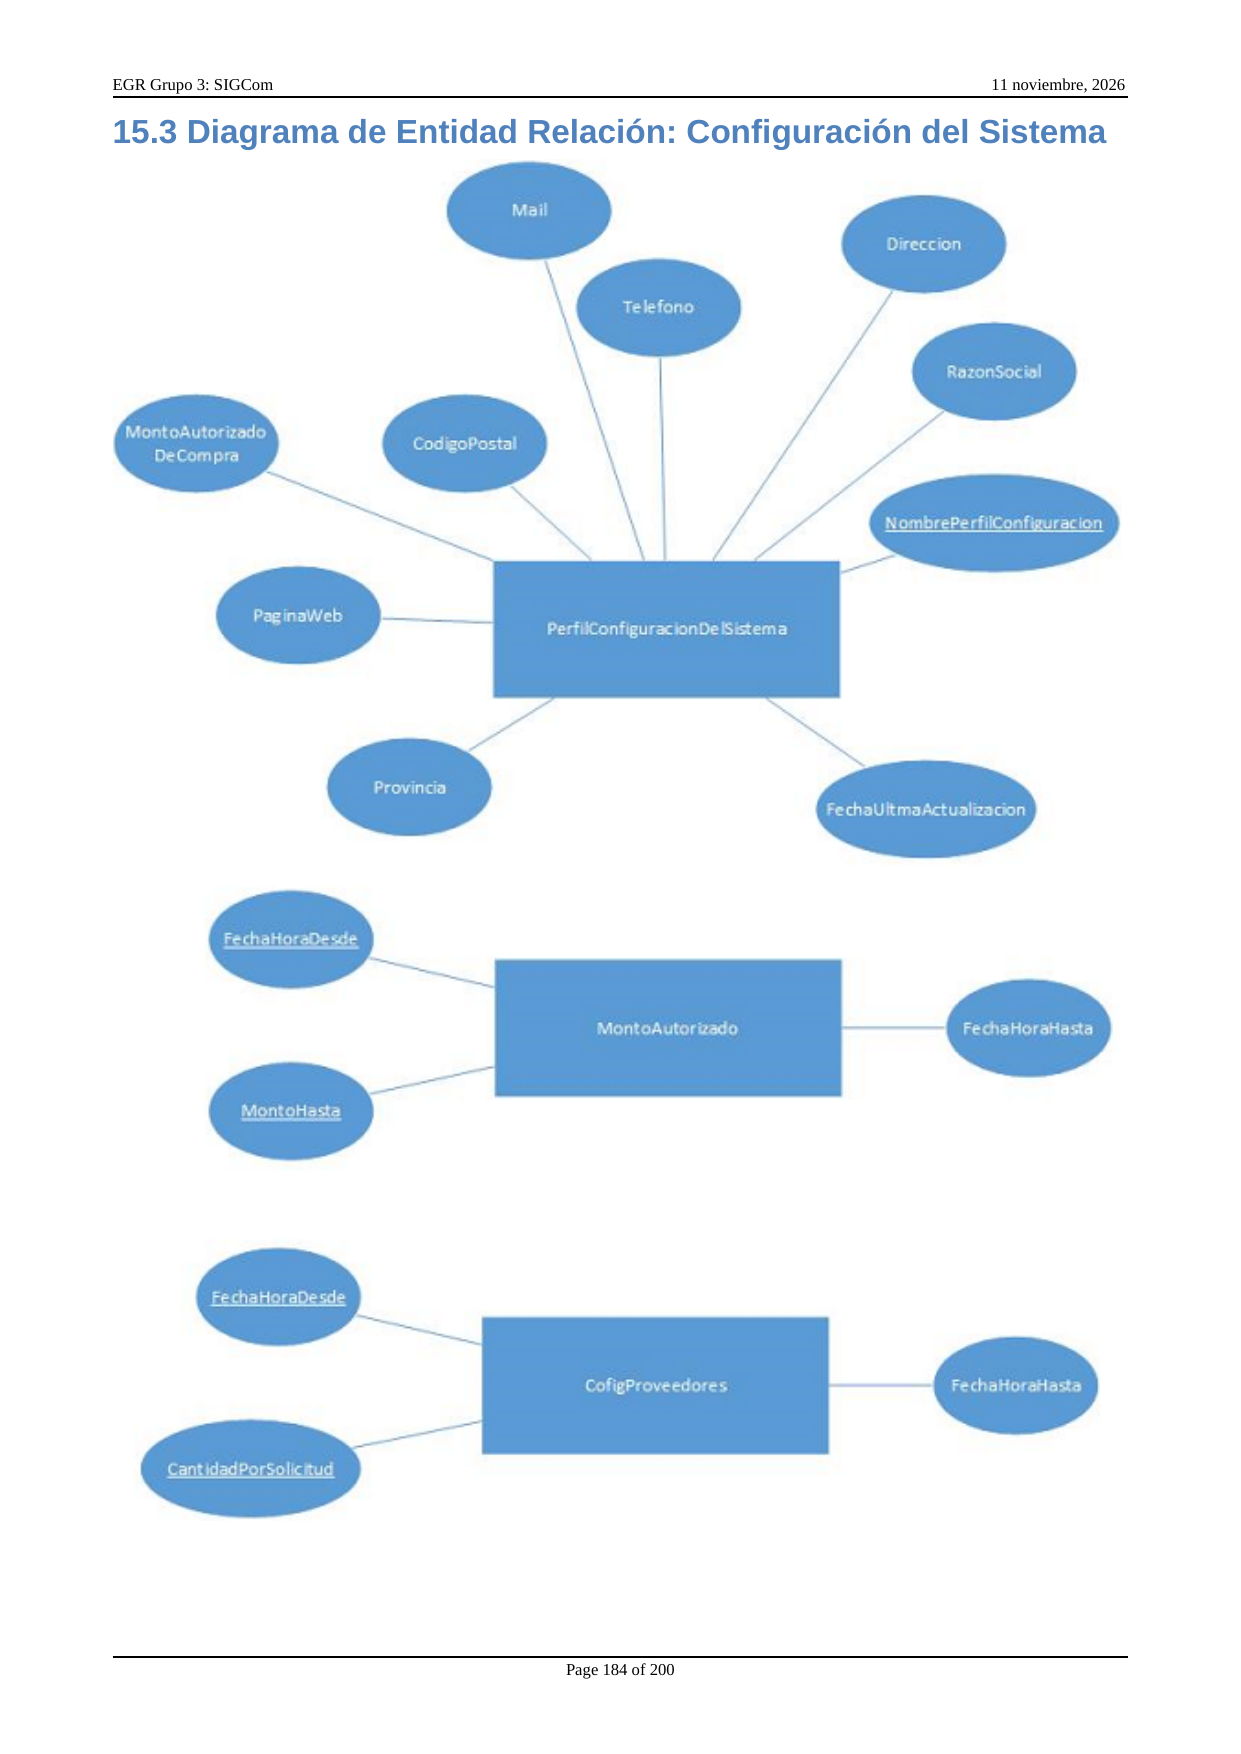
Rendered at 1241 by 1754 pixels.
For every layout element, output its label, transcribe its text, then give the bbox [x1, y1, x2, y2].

picture [112, 159, 1122, 1521]
list 15.3 Diagrama de Entidad Relación: Configuración del Sistema [112, 112, 1128, 151]
